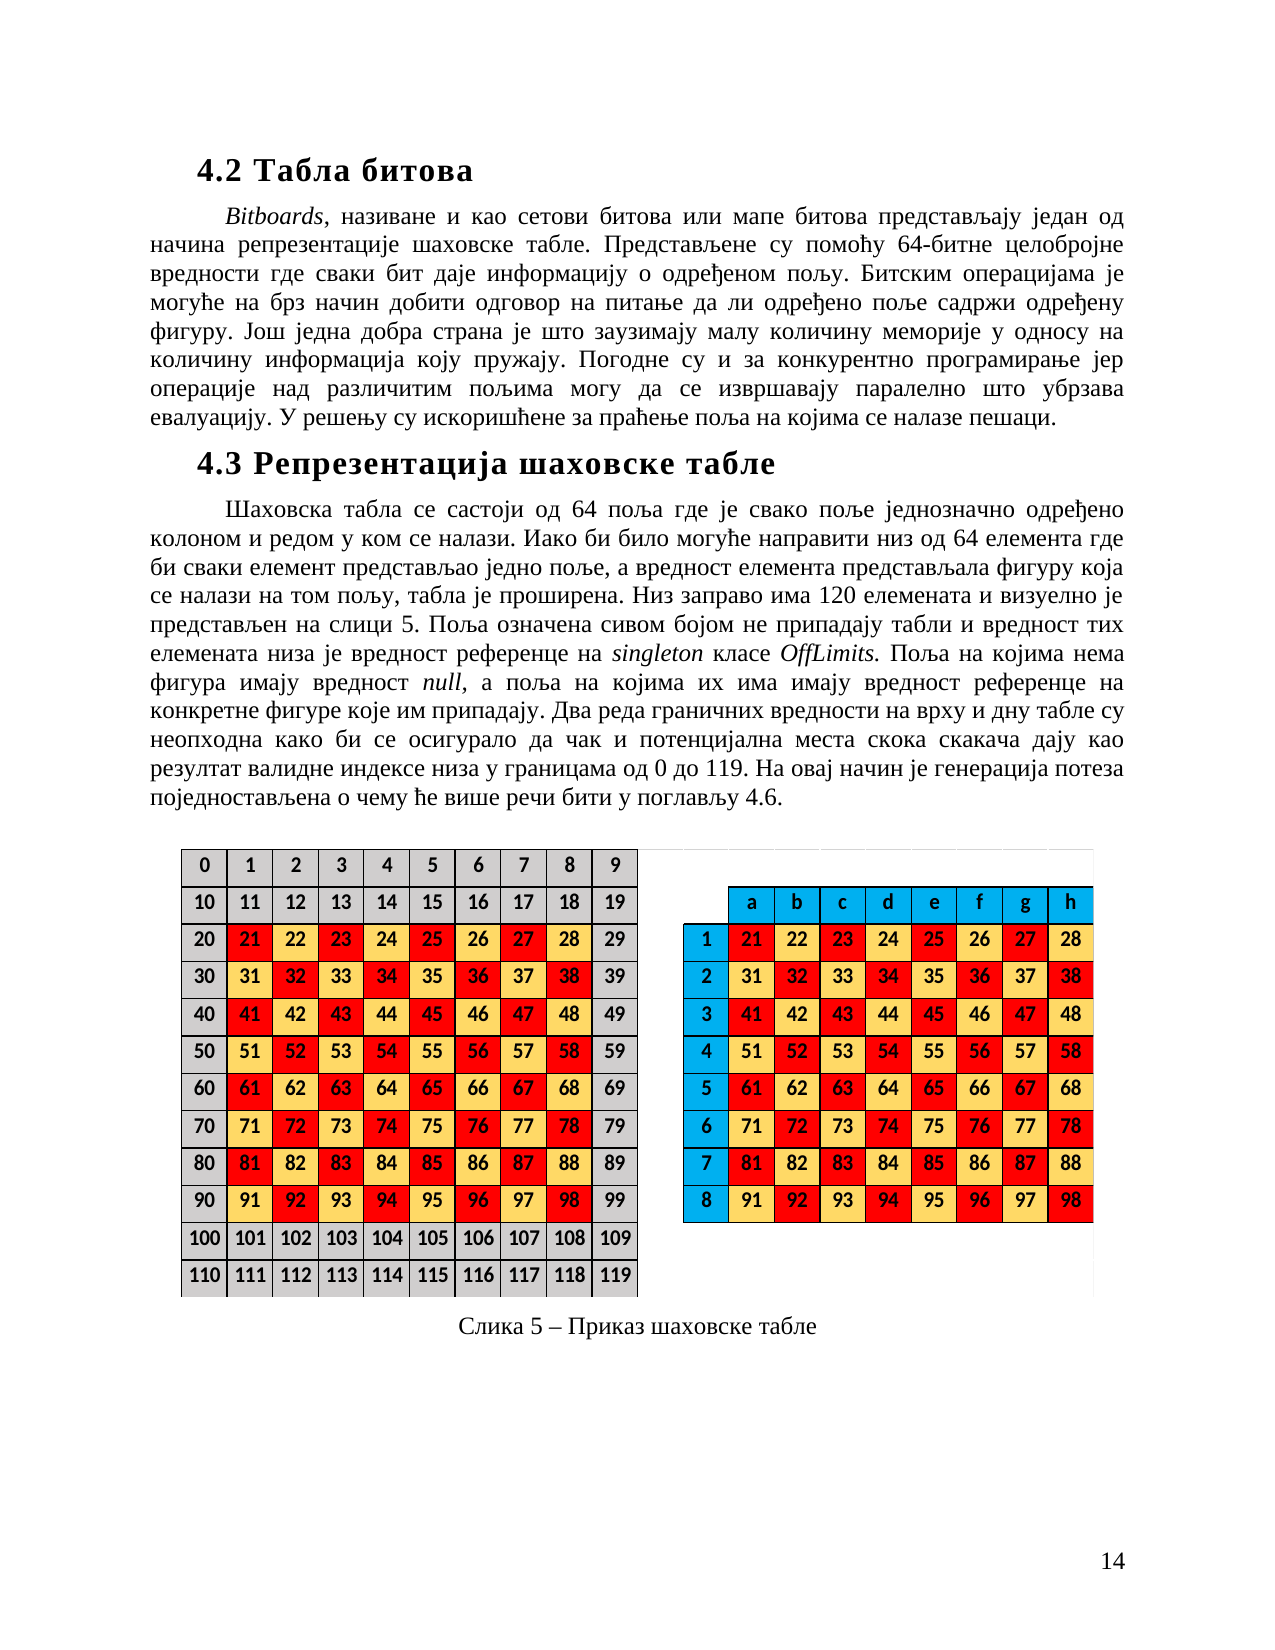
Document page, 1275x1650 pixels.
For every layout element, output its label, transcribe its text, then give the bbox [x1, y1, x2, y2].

text Bitboards, називане и као сетови битова или мапе битова представљају један од начина репрезентације шаховске табле. Представљене су помоћу 64-битне целобројне вредности где сваки бит даје информацију о одређеном пољу. Битским операцијама је могуће на брз начин добити одговор на питање да ли одређено поље садржи одређену фигуру. Још једна добра страна је што заузимају малу количину меморије у односу на количину информација коју пружају. Погодне су и за конкурентно програмирање јер операције над различитим пољима могу да се извршавају паралелно што убрзава евалуацију. У решењу су искоришћене за праћење поља на којима се налазе пешаци. [150, 201, 1125, 431]
text Шаховска табла се састоји од 64 поља где је свако поље једнозначно одређено колоном и редом у ком се налази. Иако би било могуће направити низ од 64 елемента где би сваки елемент представљао једно поље, а вредност елемента представљала фигуру која се налази на том пољу, табла је проширена. Низ заправо има 120 елемената и визуелно је представљен на слици 5. Поља означена сивом бојом не припадају табли и вредност тих елемената низа је вредност референце на singleton класе OffLimits. Поља на којима нема фигура имају вредност null, а поља на којима их има имају вредност референце на конкретне фигуре које им припадају. Два реда граничних вредности на врху и дну табле су неопходна како би се осигурало да чак и потенцијална места скока скакача дају као резултат валидне индексе низа у границама од 0 до 119. На овај начин је генерација потеза поједностављена о чему ће више речи бити у поглављу 4.6. [150, 494, 1125, 810]
text Слика 5 – Приказ шаховске табле [75, 1311, 1125, 1340]
subtitle Репрезентација шаховске табле [197, 443, 1125, 482]
subtitle Таблa битова [197, 150, 1125, 188]
